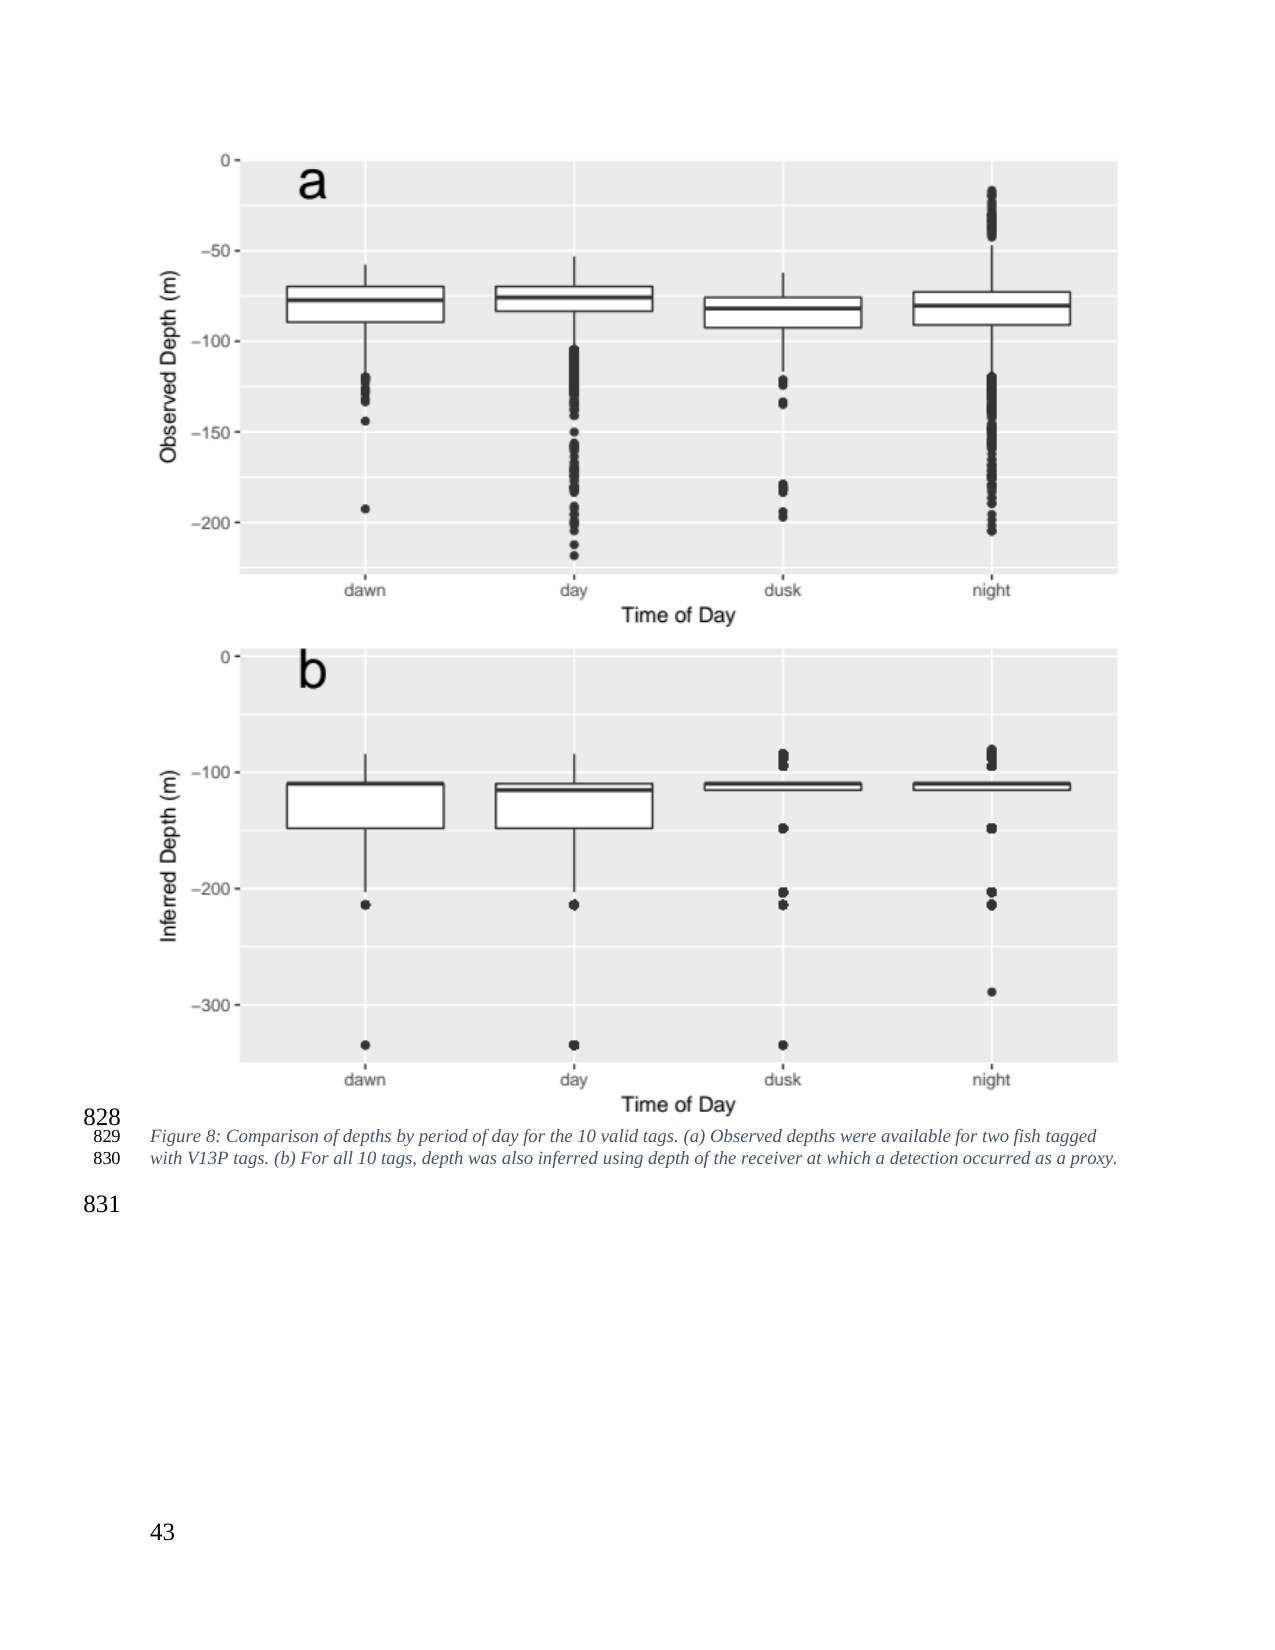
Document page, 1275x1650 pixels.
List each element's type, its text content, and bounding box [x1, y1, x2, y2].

text Figure 8: Comparison of depths by period of day for the 10 valid tags. (a) Observed depths were available for two fish tagged with V13P tags. (b) For all 10 tags, depth was also inferred using depth of the receiver at which a detection occurred as a proxy. [150, 1126, 1125, 1168]
